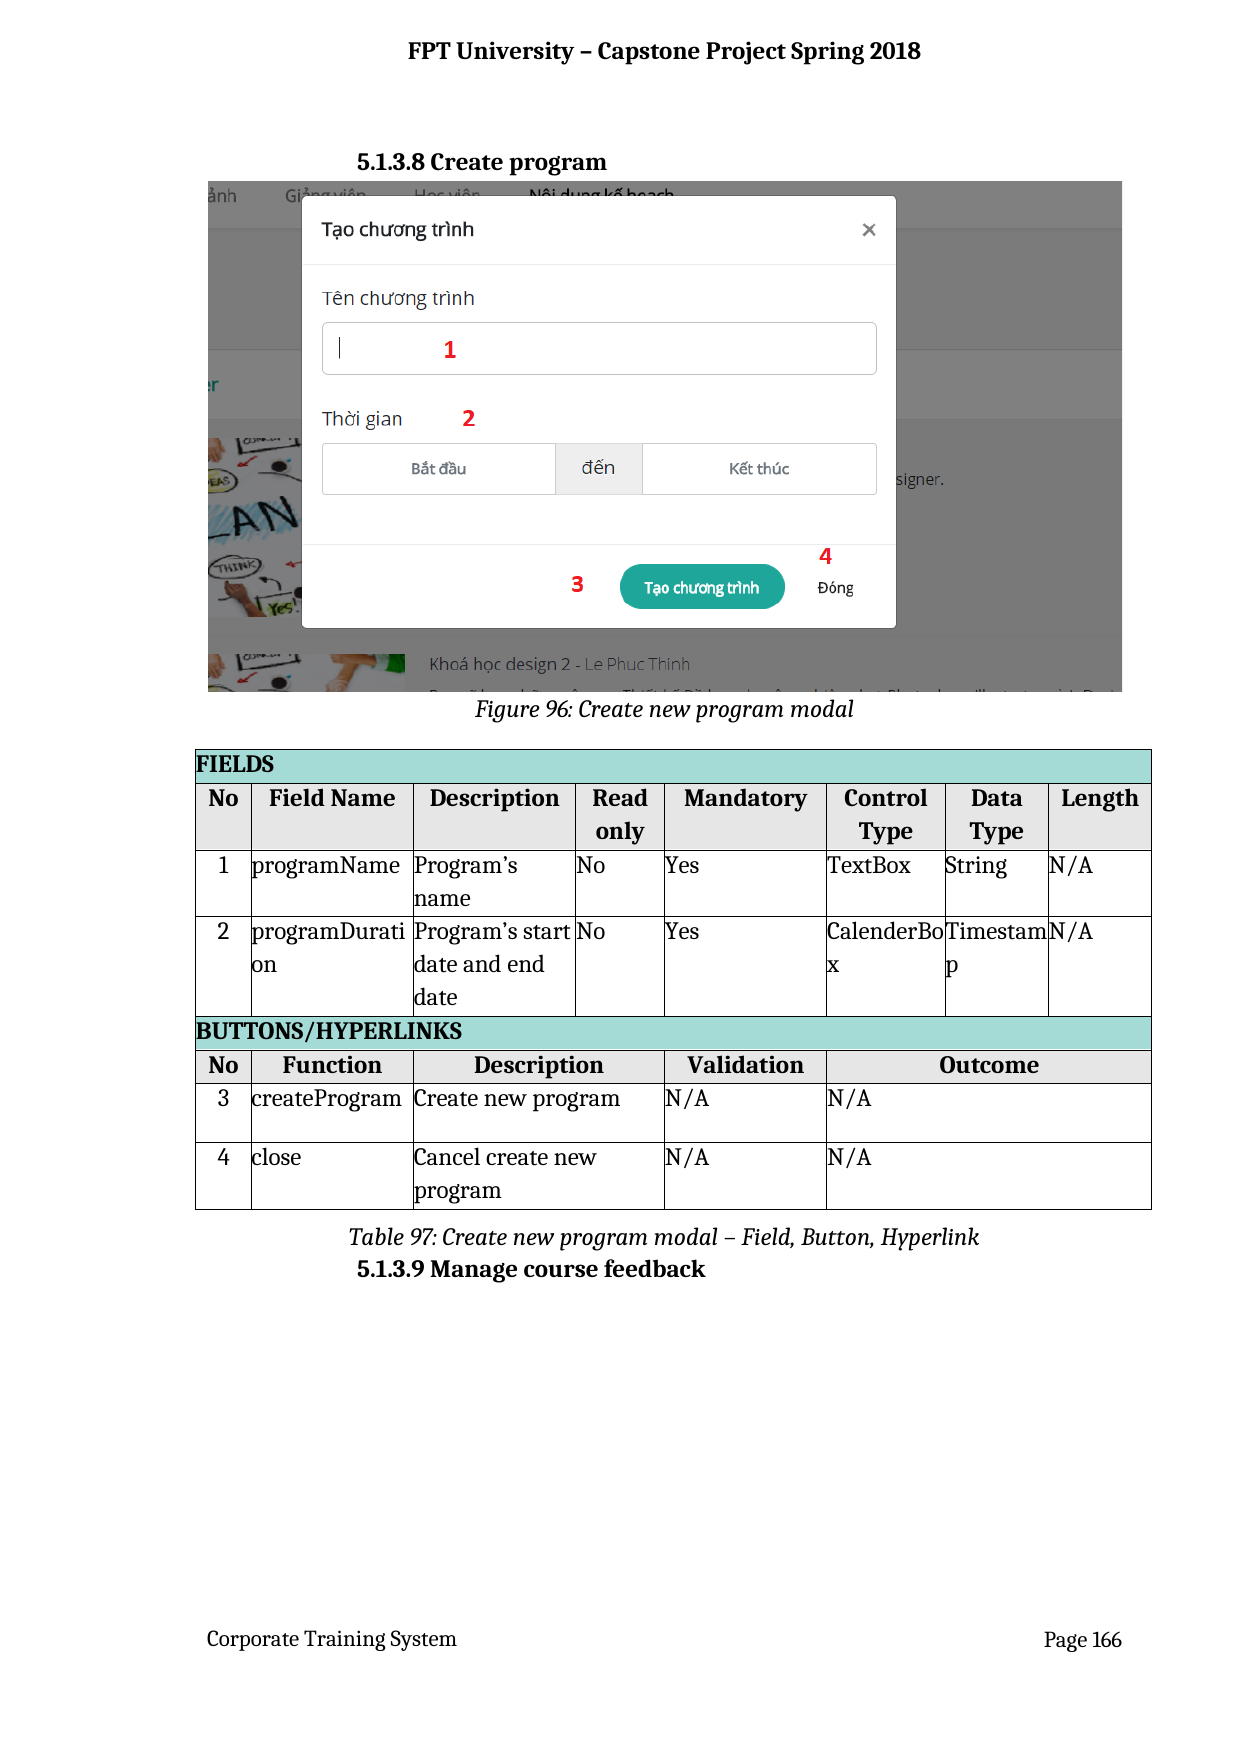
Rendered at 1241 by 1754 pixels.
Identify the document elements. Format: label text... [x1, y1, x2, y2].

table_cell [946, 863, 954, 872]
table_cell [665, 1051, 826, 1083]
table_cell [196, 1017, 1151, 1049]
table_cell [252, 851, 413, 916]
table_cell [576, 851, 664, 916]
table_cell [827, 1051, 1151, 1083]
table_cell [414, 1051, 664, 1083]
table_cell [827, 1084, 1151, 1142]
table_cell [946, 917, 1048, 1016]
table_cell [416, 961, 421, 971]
picture [208, 181, 1123, 692]
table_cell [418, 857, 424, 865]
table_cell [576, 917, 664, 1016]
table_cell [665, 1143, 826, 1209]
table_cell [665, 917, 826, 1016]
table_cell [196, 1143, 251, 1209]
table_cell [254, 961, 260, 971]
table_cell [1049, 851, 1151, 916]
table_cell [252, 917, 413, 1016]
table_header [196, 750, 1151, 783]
text Figure 96: Create new program modal [207, 695, 1122, 724]
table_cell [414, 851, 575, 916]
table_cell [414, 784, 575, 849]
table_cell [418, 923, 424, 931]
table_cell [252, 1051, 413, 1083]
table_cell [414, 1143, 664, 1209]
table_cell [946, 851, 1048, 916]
list Table : Create new program modal – Field, Button, Hyperlink [207, 1222, 1122, 1251]
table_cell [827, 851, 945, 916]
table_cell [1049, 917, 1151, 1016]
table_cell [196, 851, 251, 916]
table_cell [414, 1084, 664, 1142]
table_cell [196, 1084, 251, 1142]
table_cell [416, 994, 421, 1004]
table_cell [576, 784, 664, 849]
subtitle 5.1.3.8 Create program [357, 148, 1124, 176]
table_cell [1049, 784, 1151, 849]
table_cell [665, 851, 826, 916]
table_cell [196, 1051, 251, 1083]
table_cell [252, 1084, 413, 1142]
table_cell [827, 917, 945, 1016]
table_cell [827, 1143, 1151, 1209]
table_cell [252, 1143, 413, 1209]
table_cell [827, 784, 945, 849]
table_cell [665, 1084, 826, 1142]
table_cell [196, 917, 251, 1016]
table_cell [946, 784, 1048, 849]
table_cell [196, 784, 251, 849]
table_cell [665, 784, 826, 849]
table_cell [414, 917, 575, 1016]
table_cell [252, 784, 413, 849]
subtitle 5.1.3.9 Manage course feedback [357, 1255, 1124, 1284]
